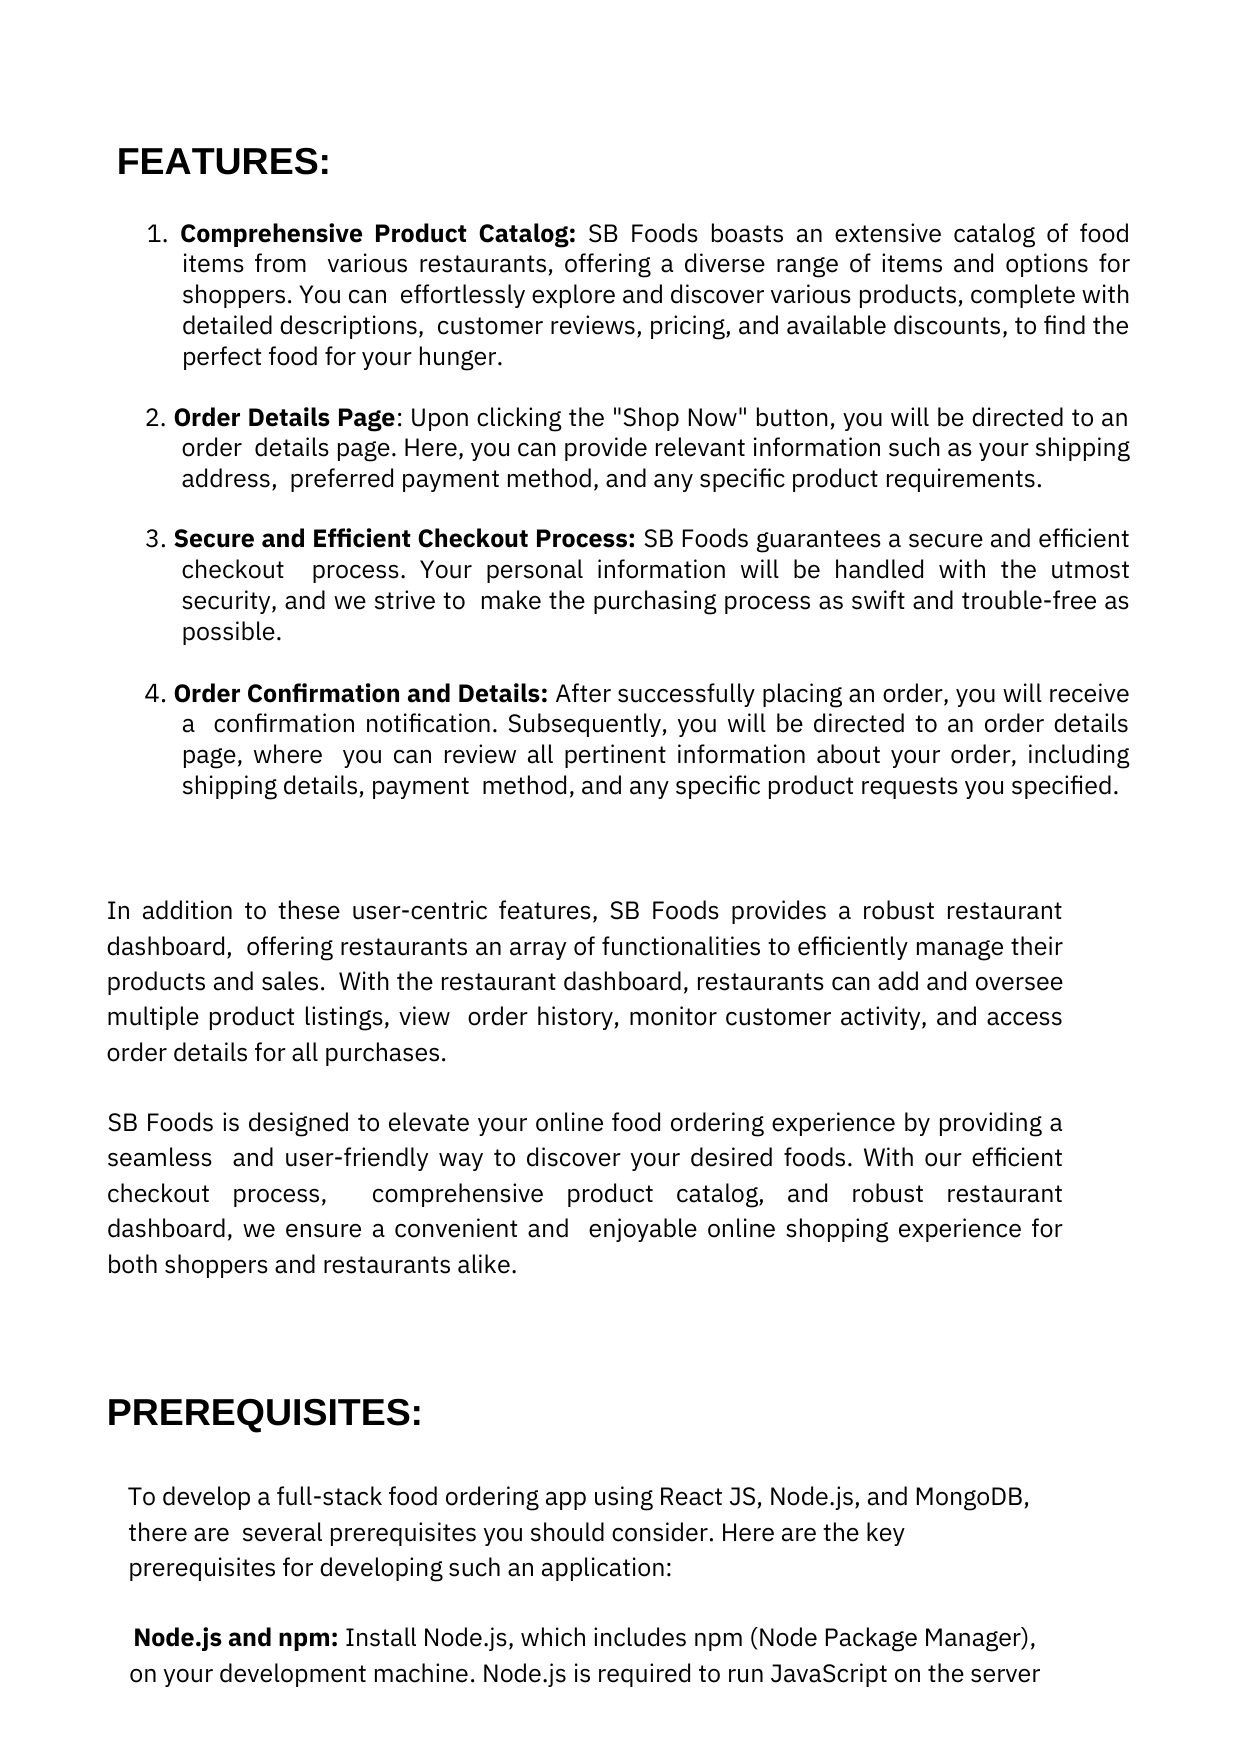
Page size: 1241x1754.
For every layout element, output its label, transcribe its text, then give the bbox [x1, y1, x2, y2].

text 1. Comprehensive Product Catalog: SB Foods boasts an extensive catalog of food items from various restaurants, offering a diverse range of items and options for shoppers. You can effortlessly explore and discover various products, complete with detailed descriptions, customer reviews, pricing, and available discounts, to find the perfect food for your hunger. [147, 217, 1131, 372]
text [117, 1621, 1053, 1689]
text To develop a full-stack food ordering app using React JS, Node.js, and MongoDB, there are several prerequisites you should consider. Here are the key prerequisites for developing such an application: [128, 1480, 1059, 1583]
subtitle FEATURES: [106, 139, 1130, 183]
text In addition to these user-centric features, SB Foods provides a robust restaurant dashboard, offering restaurants an array of functionalities to efficiently manage their products and sales. With the restaurant dashboard, restaurants can add and oversee multiple product listings, view order history, monitor customer activity, and access order details for all purchases. [106, 894, 1064, 1068]
text 4. Order Confirmation and Details: After successfully placing an order, you will receive a confirmation notification. Subsequently, you will be directed to an order details page, where you can review all pertinent information about your order, including shipping details, payment method, and any specific product requests you specified. [144, 676, 1131, 801]
text 3. Secure and Efficient Checkout Process: SB Foods guarantees a secure and efficient checkout process. Your personal information will be handled with the utmost security, and we strive to make the purchasing process as swift and trouble-free as possible. [145, 523, 1131, 647]
text SB Foods is designed to elevate your online food ordering experience by providing a seamless and user-friendly way to discover your desired foods. With our efficient checkout process, comprehensive product catalog, and robust restaurant dashboard, we ensure a convenient and enjoyable online shopping experience for both shoppers and restaurants alike. [107, 1106, 1064, 1280]
text 2. Order Details Page: Upon clicking the "Shop Now" button, you will be directed to an order details page. Here, you can provide relevant information such as your shipping address, preferred payment method, and any specific product requirements. [144, 401, 1131, 494]
subtitle PREREQUISITES: [107, 1391, 1130, 1434]
